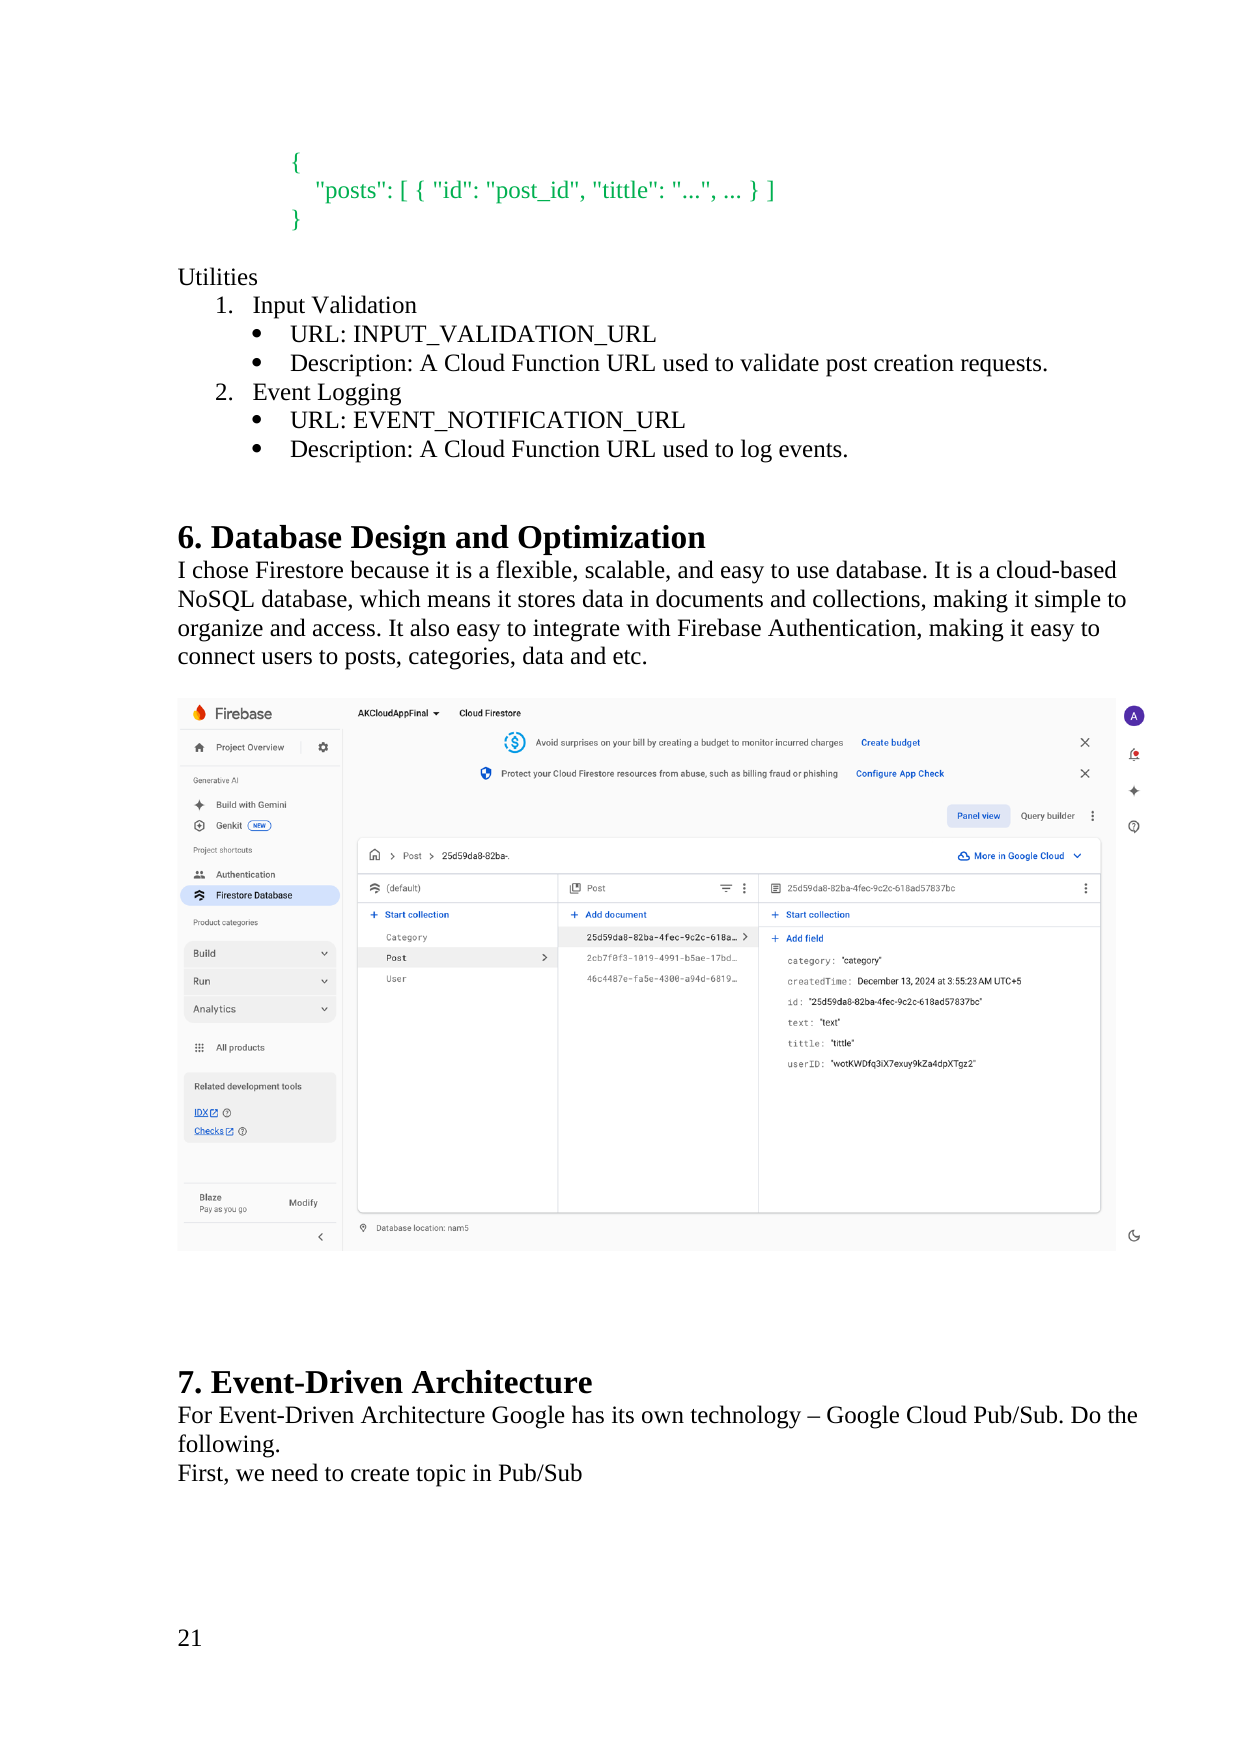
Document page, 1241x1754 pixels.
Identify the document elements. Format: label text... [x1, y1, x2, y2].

list Description: A Cloud Function URL used to validate post creation requests. [252, 348, 1152, 377]
list URL: EVENT_NOTIFICATION_URL [252, 406, 1152, 434]
picture [177, 698, 1152, 1251]
text "posts": [ { "id": "post_id", "tittle": "...", ... } ] [290, 176, 1152, 204]
subtitle 6. Database Design and Optimization [177, 517, 1152, 555]
list Input Validation [215, 291, 1152, 319]
text { [290, 147, 1152, 176]
subtitle 7. Event-Driven Architecture [177, 1362, 1152, 1400]
text First, we need to create topic in Pub/Sub [177, 1458, 1152, 1486]
list Description: A Cloud Function URL used to log events. [252, 434, 1152, 463]
list Event Logging [215, 377, 1152, 406]
list URL: INPUT_VALIDATION_URL [252, 319, 1152, 348]
text Utilities [177, 262, 1152, 291]
text I chose Firestore because it is a flexible, scalable, and easy to use database. It is a cloud-based NoSQL database, which means it stores data in documents and collections, making it simple to organize and access. It also easy to integrate with Firebase Authentication, making it easy to connect users to posts, categories, data and etc. [177, 555, 1152, 670]
text For Event-Driven Architecture Google has its own technology – Google Cloud Pub/Sub. Do the following. [177, 1400, 1152, 1458]
text } [290, 204, 1152, 233]
